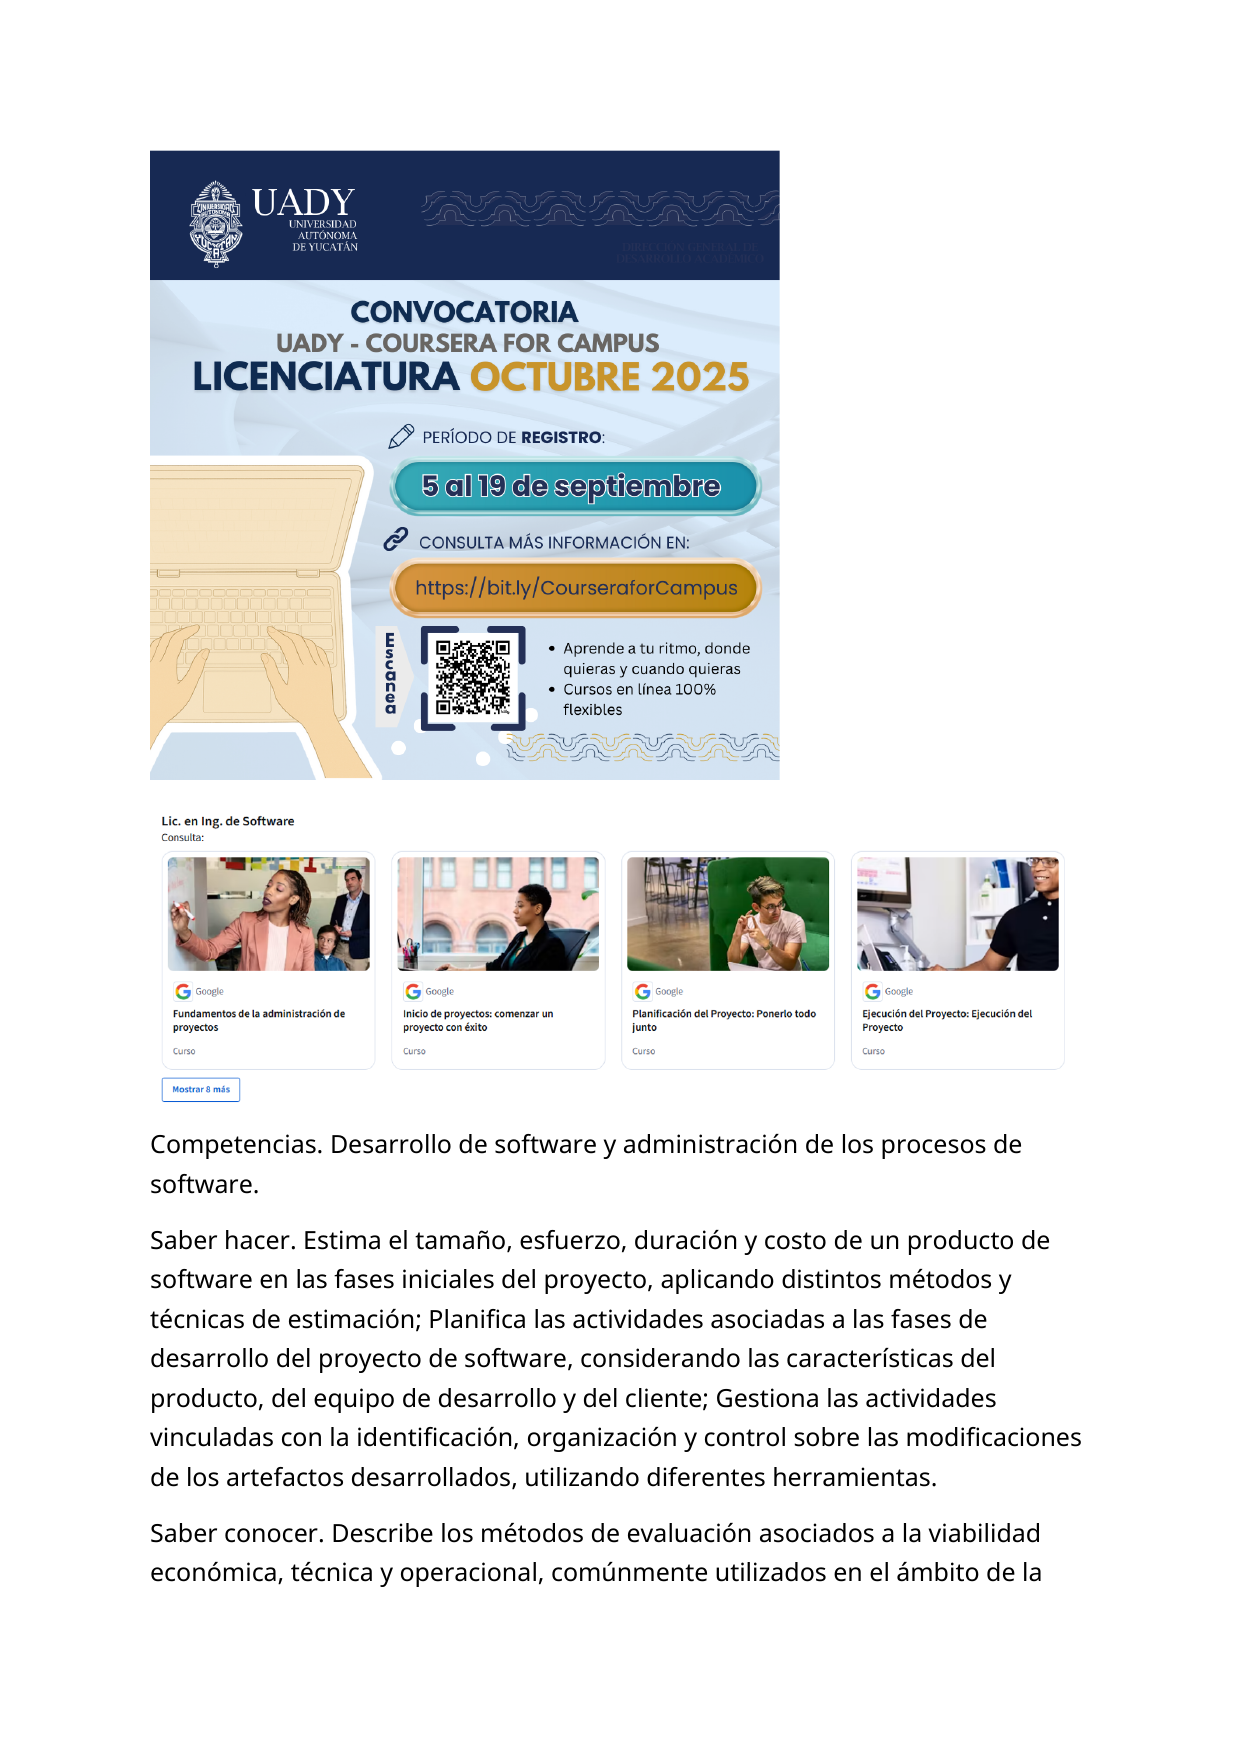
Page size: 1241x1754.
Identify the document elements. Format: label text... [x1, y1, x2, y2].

picture [150, 150, 780, 780]
text Saber hacer. Estima el tamaño, esfuerzo, duración y costo de un producto de software en las fases iniciales del proyecto, aplicando distintos métodos y técnicas de estimación; Planifica las actividades asociadas a las fases de desarrollo del proyecto de software, considerando las características del producto, del equipo de desarrollo y del cliente; Gestiona las actividades vinculadas con la identificación, organización y control sobre las modificaciones de los artefactos desarrollados, utilizando diferentes herramientas. [150, 1223, 1090, 1493]
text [150, 1516, 1090, 1589]
text Competencias. Desarrollo de software y administración de los procesos de software. [150, 1127, 1090, 1201]
picture [150, 801, 1089, 1105]
